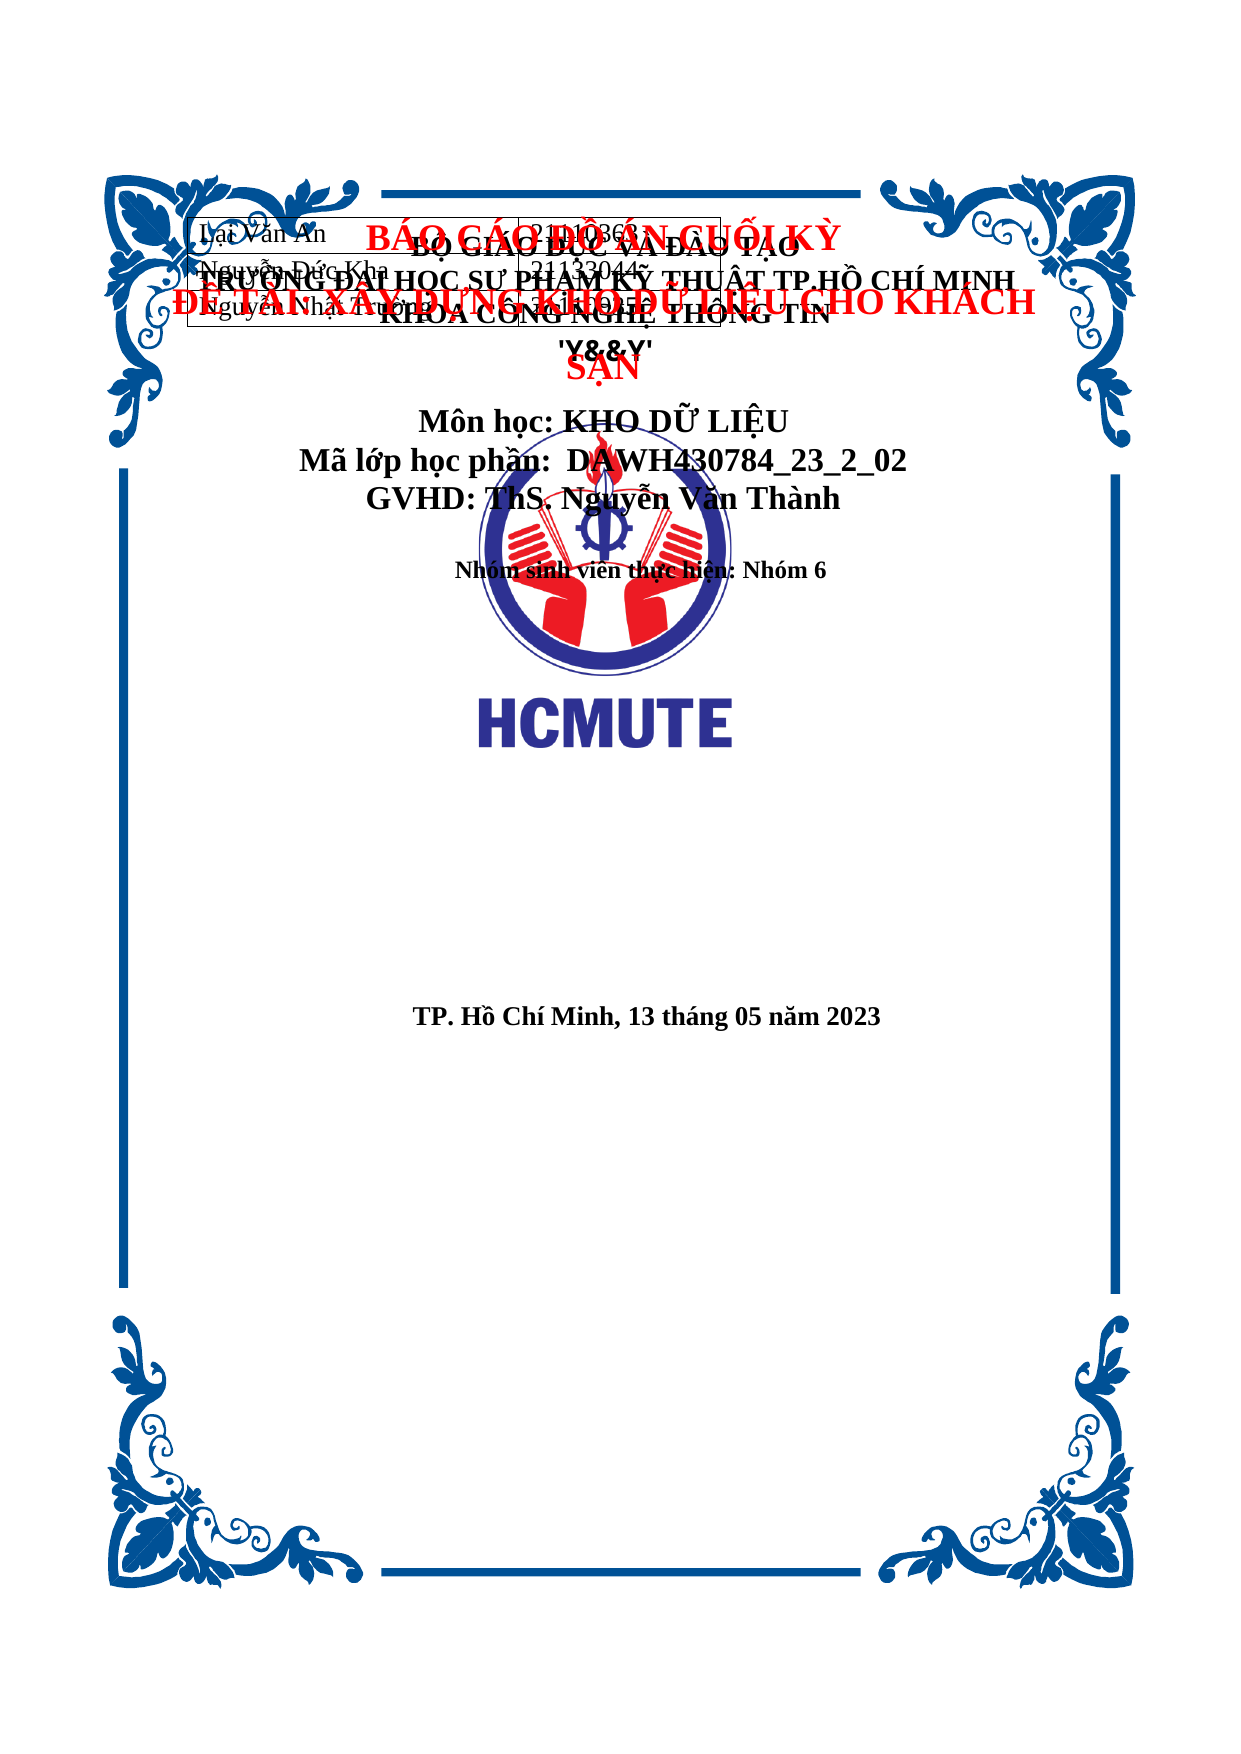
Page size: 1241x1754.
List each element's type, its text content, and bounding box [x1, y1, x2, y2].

table_cell Môn học: KHO DỮ LIỆU Mã lớp học phần: DAWH430784_23_2_02 GVHD: ThS. Nguyễn Văn Thành [159, 402, 1047, 555]
table_header BÁO CÁO ĐỒ ÁN CUỐI KỲ ĐỀ TÀI: XÂY DỰNG KHO DỮ LIỆU CHO KHÁCH SẠN [159, 215, 1047, 402]
table_cell Nhóm sinh viên thực hiện: Nhóm 6 [159, 555, 1047, 628]
table_header BỘ GIÁO DỤC VÀ ĐÀO TẠO TRƯỜNG ĐẠI HỌC SƯ PHẠM KỸ THUẬT TP.HỒ CHÍ MINH [161, 196, 1049, 297]
text TP. Hồ Chí Minh, 13 tháng 05 năm 2023 [337, 1000, 1053, 1031]
table_cell KHOA CÔNG NGHỆ THÔNG TIN 'Y&&Y' [161, 297, 1049, 781]
picture [478, 628, 732, 748]
